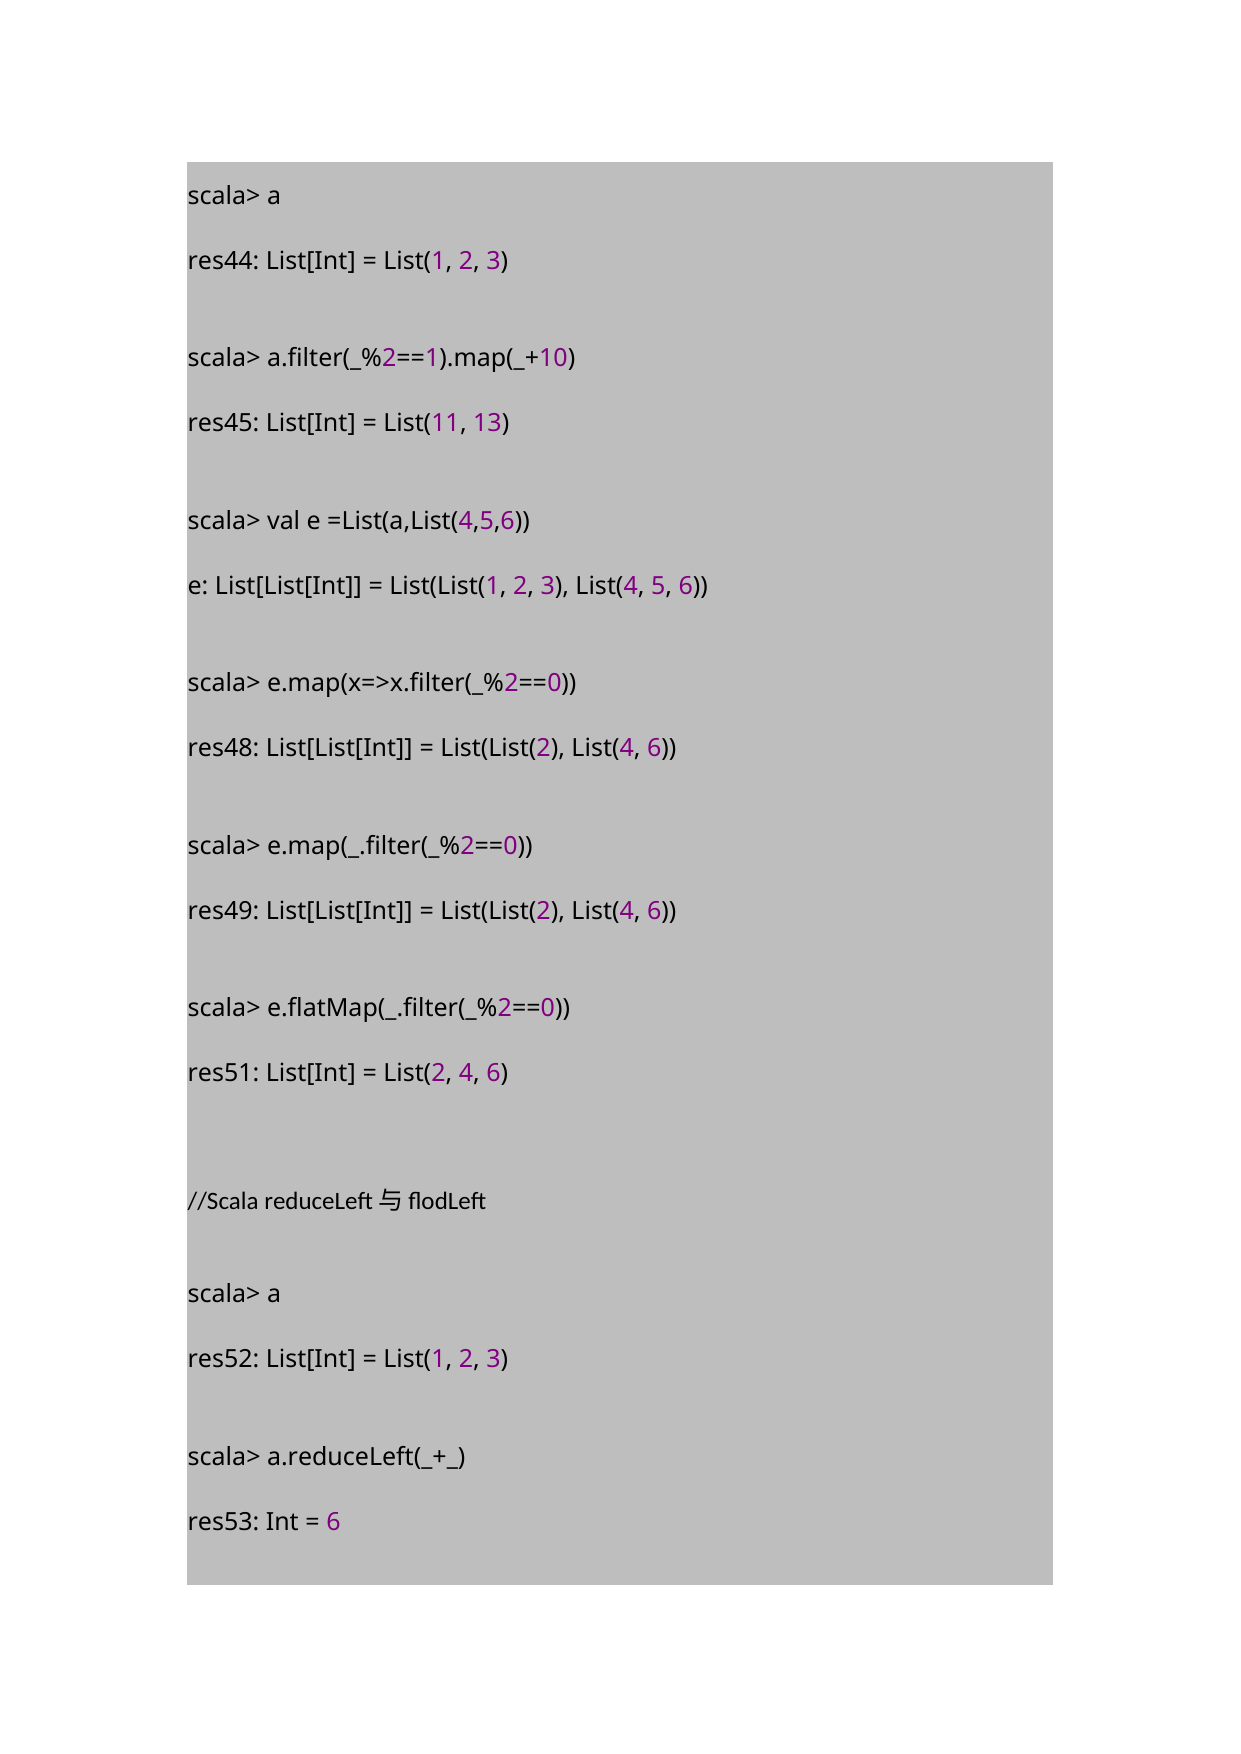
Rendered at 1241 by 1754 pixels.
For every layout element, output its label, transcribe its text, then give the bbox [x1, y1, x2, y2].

text scala> a [187, 1260, 1053, 1325]
text res45: List[Int] = List(11, 13) [187, 389, 1053, 454]
text scala> val e =List(a,List(4,5,6)) [187, 487, 1053, 552]
text res44: List[Int] = List(1, 2, 3) [187, 227, 1053, 292]
text scala> a.filter(_%2==1).map(_+10) [187, 324, 1053, 389]
text res51: List[Int] = List(2, 4, 6) [187, 1039, 1053, 1104]
text scala> e.flatMap(_.filter(_%2==0)) [187, 974, 1053, 1039]
text scala> e.map(_.filter(_%2==0)) [187, 812, 1053, 877]
text res52: List[Int] = List(1, 2, 3) [187, 1325, 1053, 1390]
text scala> a.reduceLeft(_+_) [187, 1423, 1053, 1488]
text e: List[List[Int]] = List(List(1, 2, 3), List(4, 5, 6)) [187, 552, 1053, 617]
text res53: Int = 6 [187, 1488, 1053, 1553]
text //Scala reduceLeft与flodLeft [187, 1166, 1053, 1231]
text res48: List[List[Int]] = List(List(2), List(4, 6)) [187, 714, 1053, 779]
text scala> e.map(x=>x.filter(_%2==0)) [187, 649, 1053, 714]
text scala> a [187, 162, 1053, 227]
text res49: List[List[Int]] = List(List(2), List(4, 6)) [187, 877, 1053, 942]
